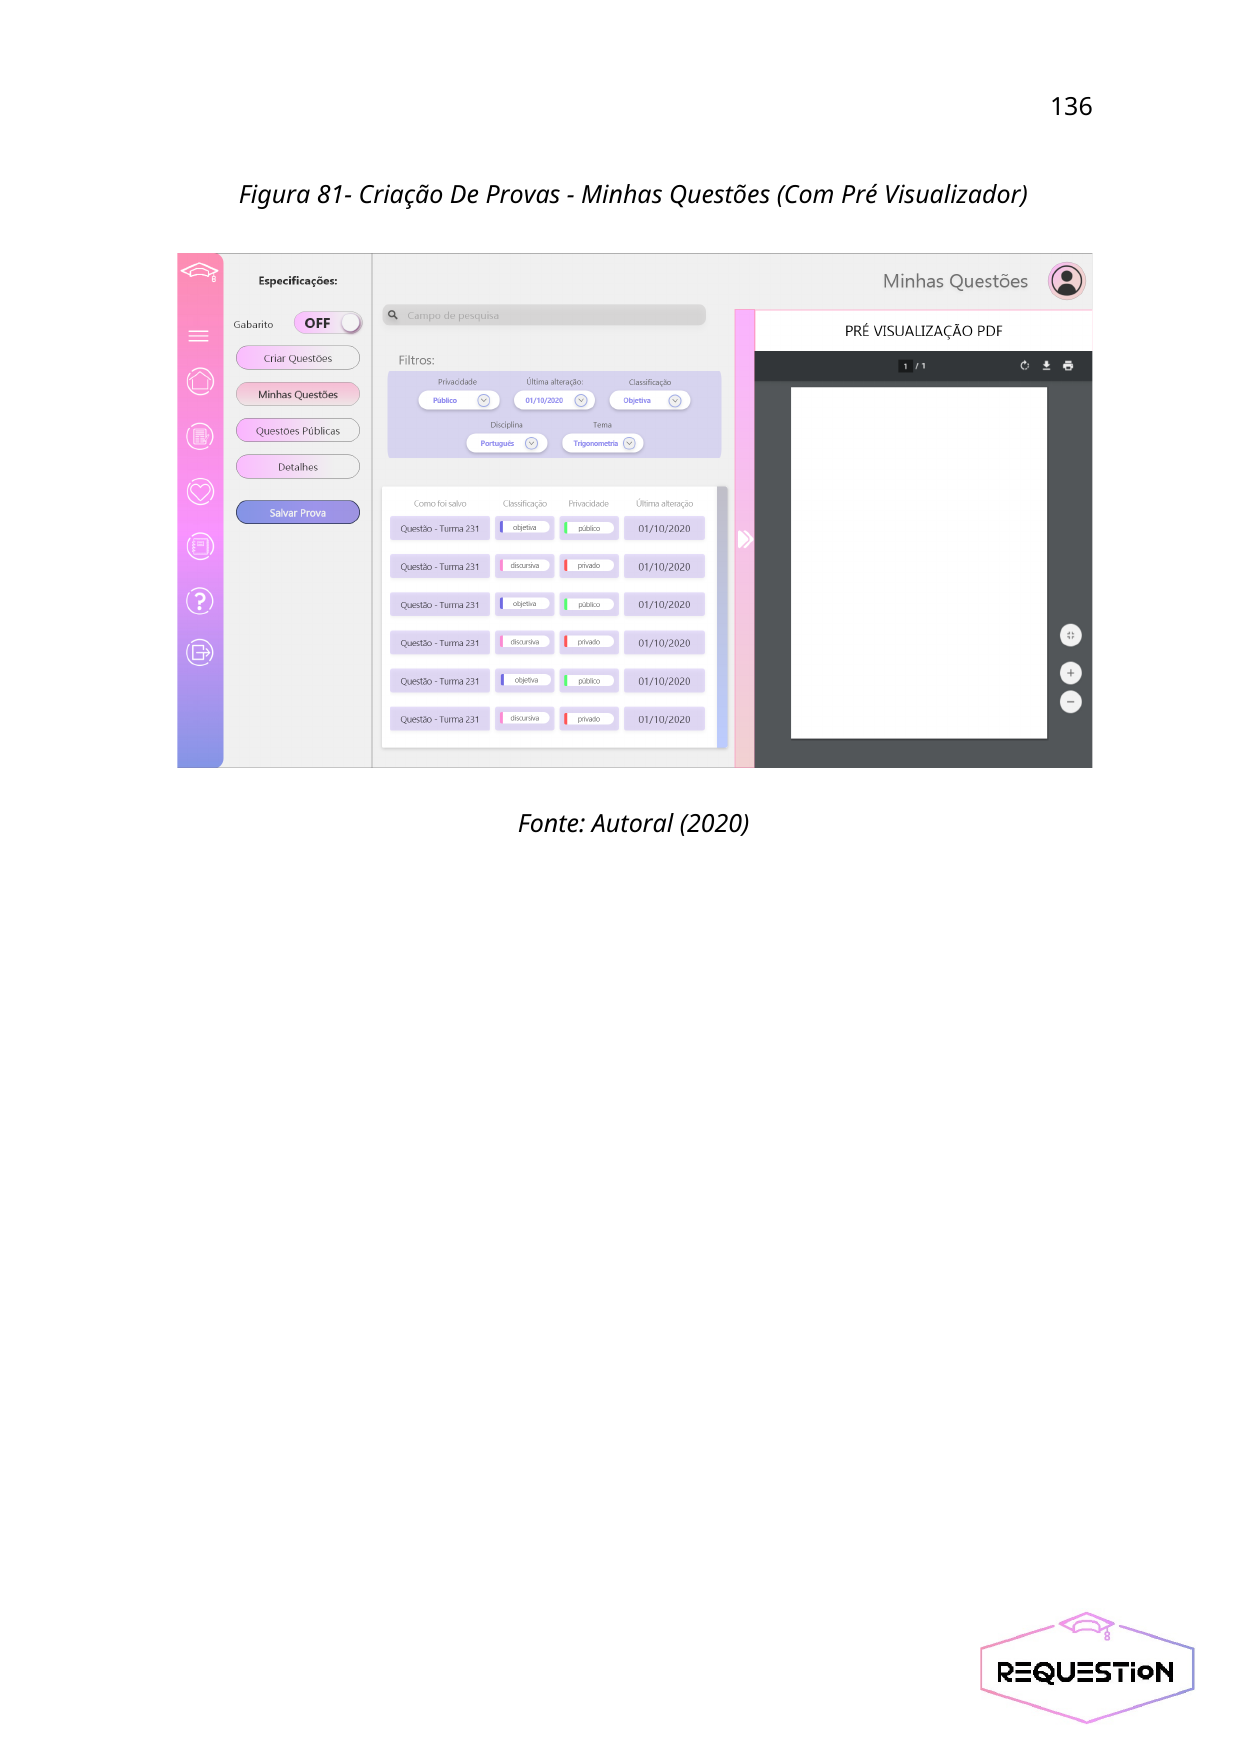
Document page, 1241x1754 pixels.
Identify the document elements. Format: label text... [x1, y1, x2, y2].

text Figura 81- Criação De Provas - Minhas Questões (Com Pré Visualizador) [177, 177, 1092, 211]
text Fonte: Autoral (2020) [177, 806, 1093, 840]
picture [177, 253, 1093, 768]
picture [980, 1608, 1201, 1734]
